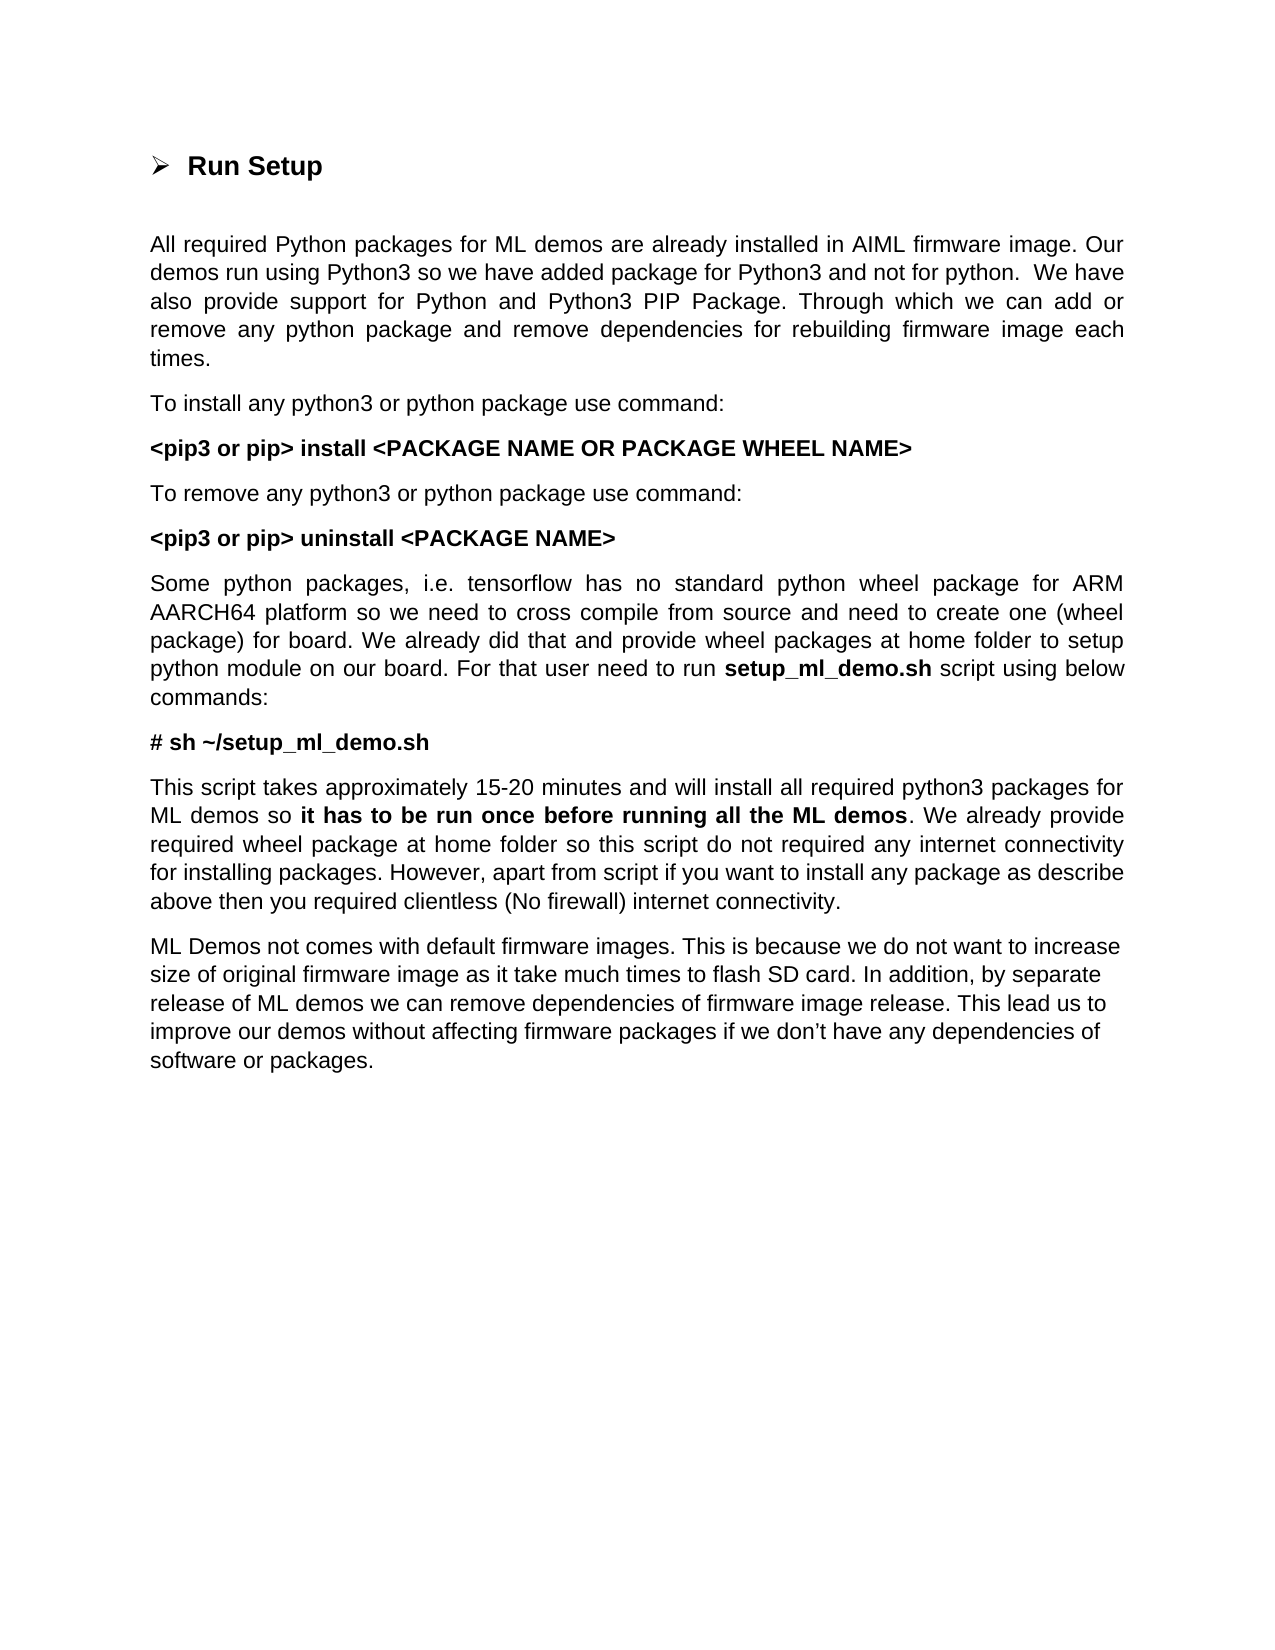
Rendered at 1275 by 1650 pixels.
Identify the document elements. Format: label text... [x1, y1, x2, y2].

text This script takes approximately 15-20 minutes and will install all required python3 packages for ML demos so it has to be run once before running all the ML demos. We already provide required wheel package at home folder so this script do not required any internet connectivity for installing packages. However, apart from script if you want to install any package as describe above then you required clientless (No firewall) internet connectivity. [150, 774, 1125, 914]
subtitle Run Setup [150, 150, 1125, 181]
text To install any python3 or python package use command: [150, 389, 1125, 416]
text <pip3 or pip> uninstall <PACKAGE NAME> [150, 525, 1125, 551]
text To remove any python3 or python package use command: [150, 480, 1125, 506]
text Some python packages, i.e. tensorflow has no standard python wheel package for ARM AARCH64 platform so we need to cross compile from source and need to create one (wheel package) for board. We already did that and provide wheel packages at home folder to setup python module on our board. For that user need to run setup_ml_demo.sh script using below commands: [150, 570, 1125, 710]
text <pip3 or pip> install <PACKAGE NAME OR PACKAGE WHEEL NAME> [150, 435, 1125, 461]
text # sh ~/setup_ml_demo.sh [150, 729, 1125, 755]
text All required Python packages for ML demos are already installed in AIML firmware image. Our demos run using Python3 so we have added package for Python3 and not for python. We have also provide support for Python and Python3 PIP Package. Through which we can add or remove any python package and remove dependencies for rebuilding firmware image each times. [150, 231, 1125, 371]
text ML Demos not comes with default firmware images. This is because we do not want to increase size of original firmware image as it take much times to flash SD card. In addition, by separate release of ML demos we can remove dependencies of firmware image release. This lead us to improve our demos without affecting firmware packages if we don’t have any dependencies of software or packages. [150, 933, 1125, 1073]
